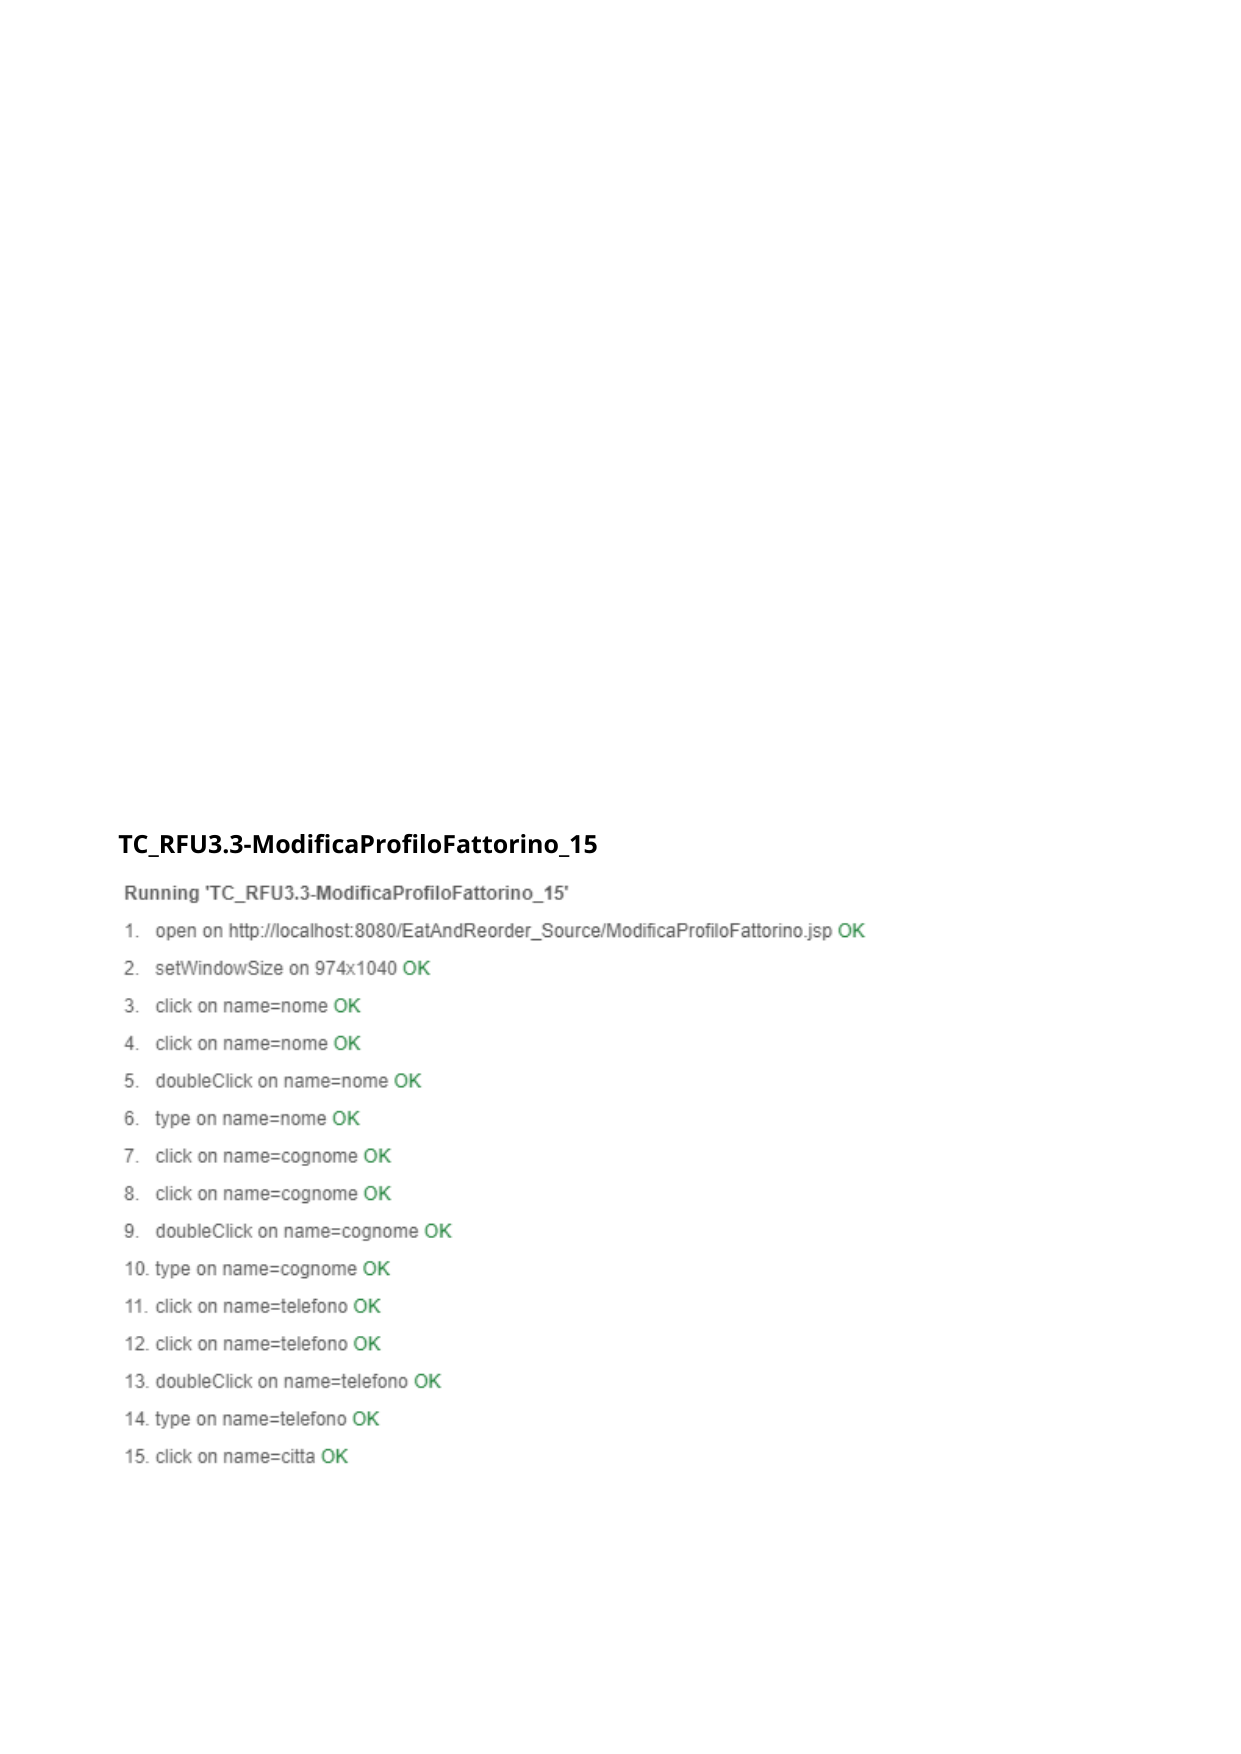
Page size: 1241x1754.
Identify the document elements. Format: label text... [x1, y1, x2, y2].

text TC_RFU3.3-ModificaProfiloFattorino_15 [118, 827, 1122, 861]
picture [118, 875, 878, 1468]
